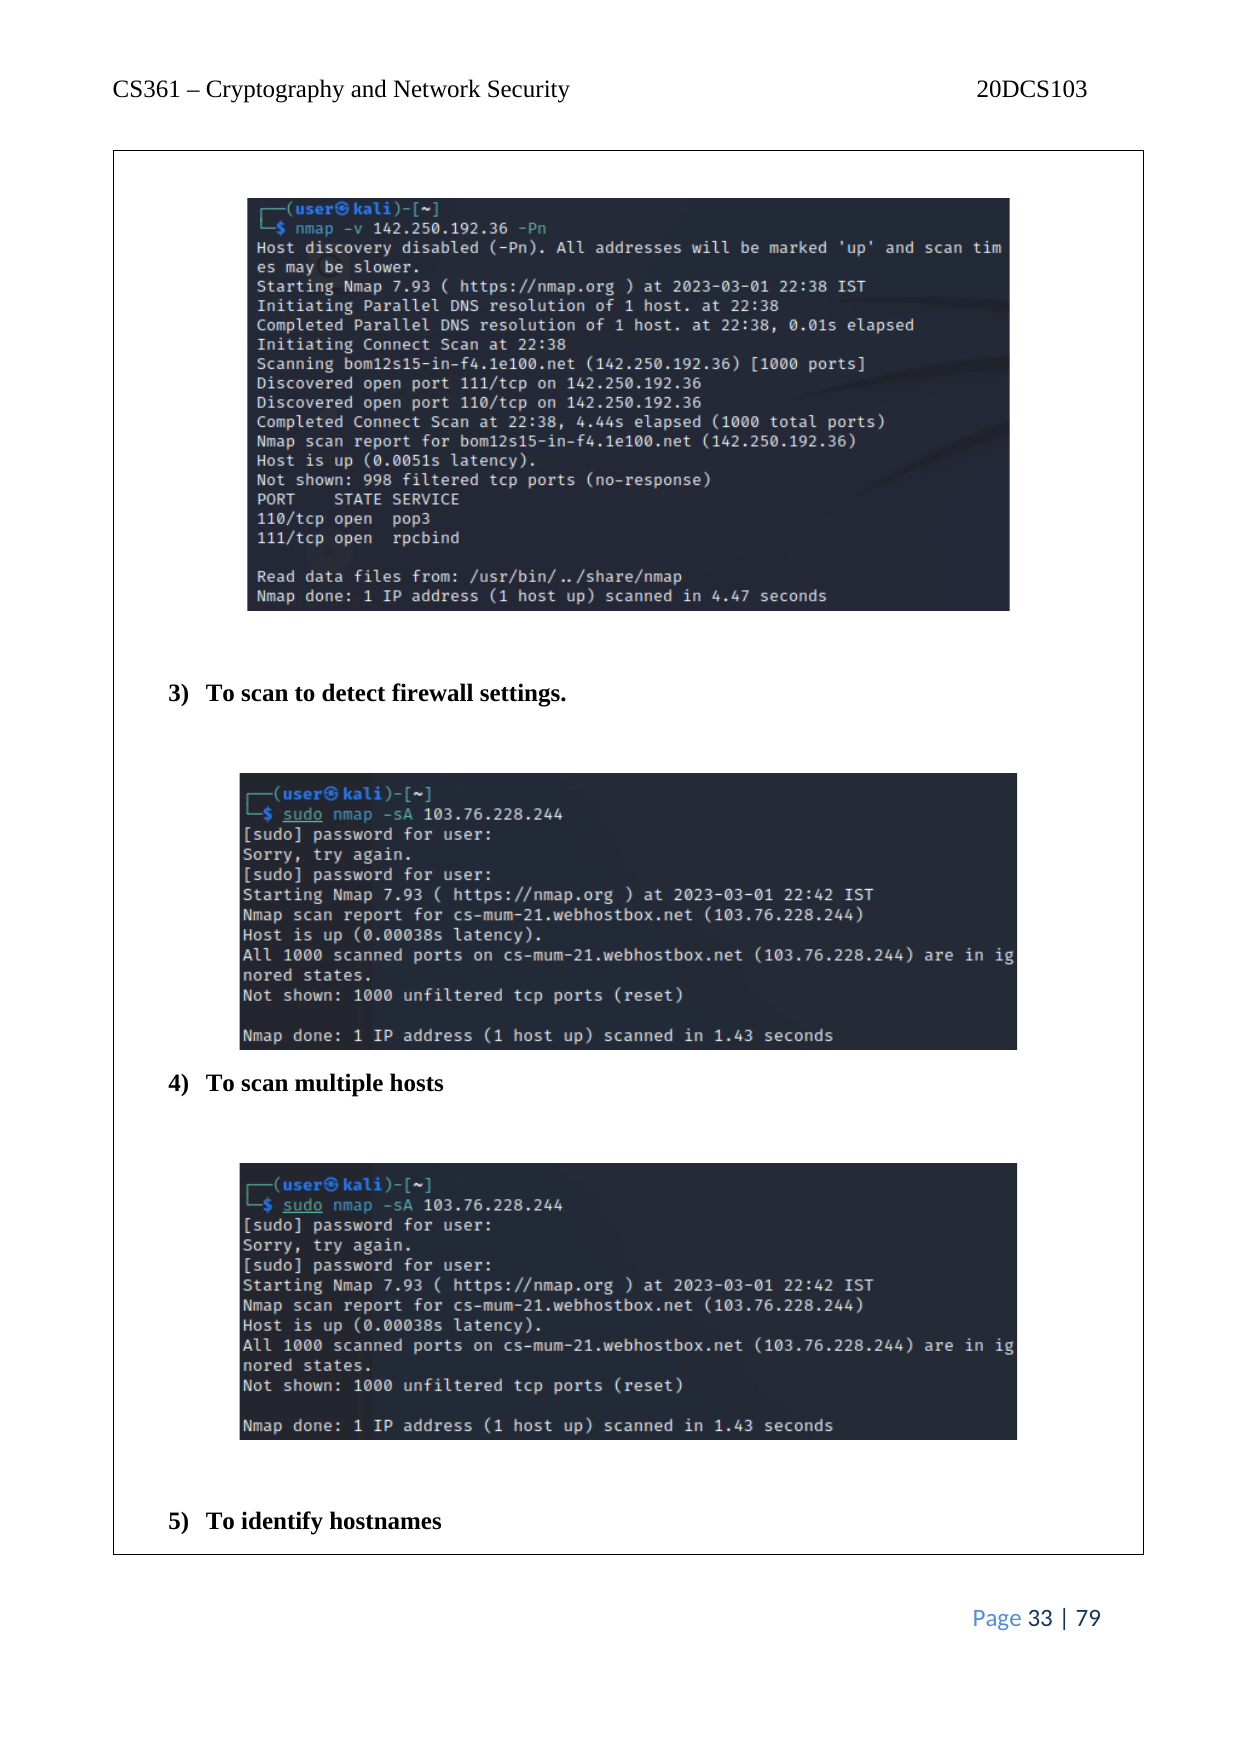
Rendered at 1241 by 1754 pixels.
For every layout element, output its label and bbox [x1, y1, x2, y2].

picture [247, 198, 1010, 611]
picture [239, 773, 1018, 1050]
table_cell [114, 151, 1143, 1554]
picture [239, 1163, 1018, 1440]
